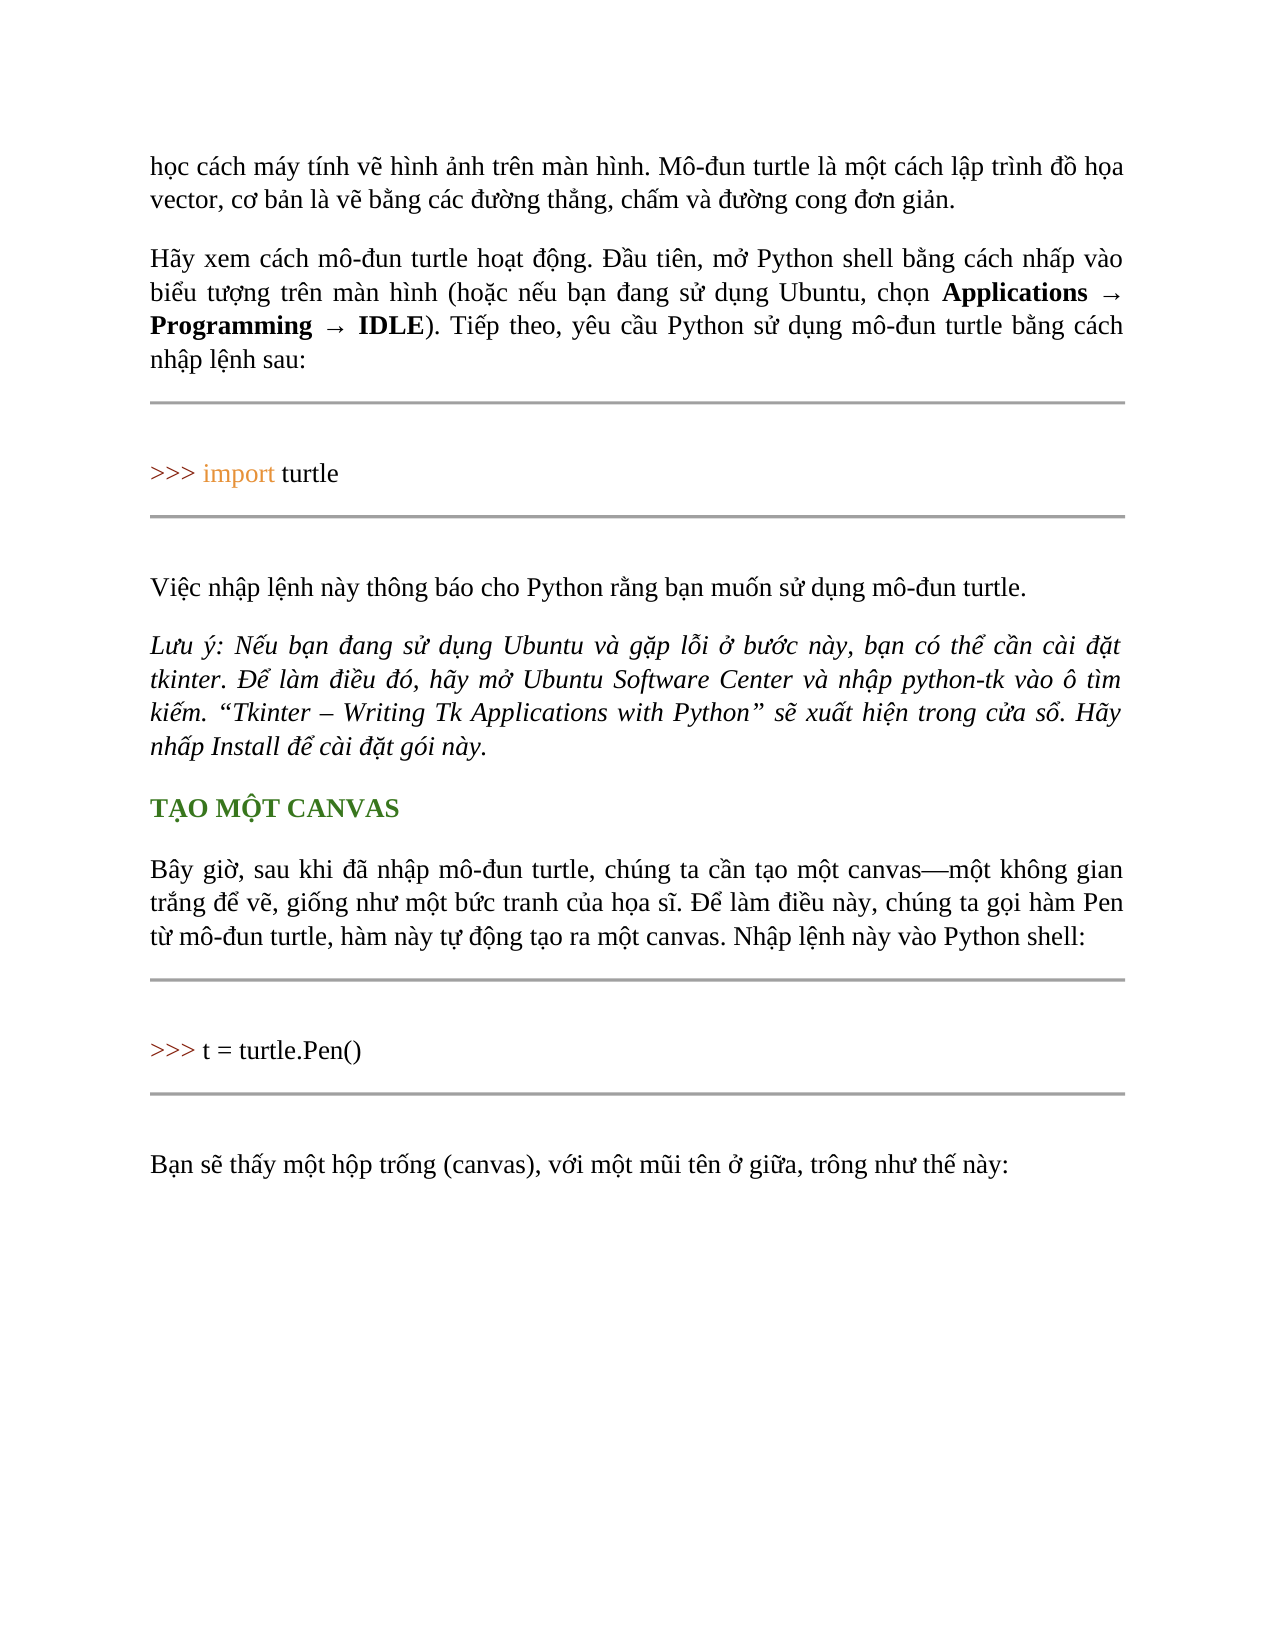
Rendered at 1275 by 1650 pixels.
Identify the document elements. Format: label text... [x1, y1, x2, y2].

text Hãy xem cách mô-đun turtle hoạt động. Đầu tiên, mở Python shell bằng cách nhấp vào biểu tượng trên màn hình (hoặc nếu bạn đang sử dụng Ubuntu, chọn Applications → Programming → IDLE). Tiếp theo, yêu cầu Python sử dụng mô-đun turtle bằng cách nhập lệnh sau: [150, 242, 1125, 374]
text >>> import turtle [150, 457, 1125, 488]
text Bạn sẽ thấy một hộp trống (canvas), với một mũi tên ở giữa, trông như thế này: [150, 1148, 1125, 1179]
subtitle TẠO MỘT CANVAS [150, 792, 1125, 824]
text >>> t = turtle.Pen() [150, 1034, 1125, 1065]
text Bây giờ, sau khi đã nhập mô-đun turtle, chúng ta cần tạo một canvas—một không gian trắng để vẽ, giống như một bức tranh của họa sĩ. Để làm điều này, chúng ta gọi hàm Pen từ mô-đun turtle, hàm này tự động tạo ra một canvas. Nhập lệnh này vào Python shell: [150, 853, 1125, 951]
text Lưu ý: Nếu bạn đang sử dụng Ubuntu và gặp lỗi ở bước này, bạn có thể cần cài đặt tkinter. Để làm điều đó, hãy mở Ubuntu Software Center và nhập python-tk vào ô tìm kiếm. “Tkinter – Writing Tk Applications with Python” sẽ xuất hiện trong cửa sổ. Hãy nhấp Install để cài đặt gói này. [150, 629, 1125, 761]
text Việc nhập lệnh này thông báo cho Python rằng bạn muốn sử dụng mô-đun turtle. [150, 571, 1125, 602]
